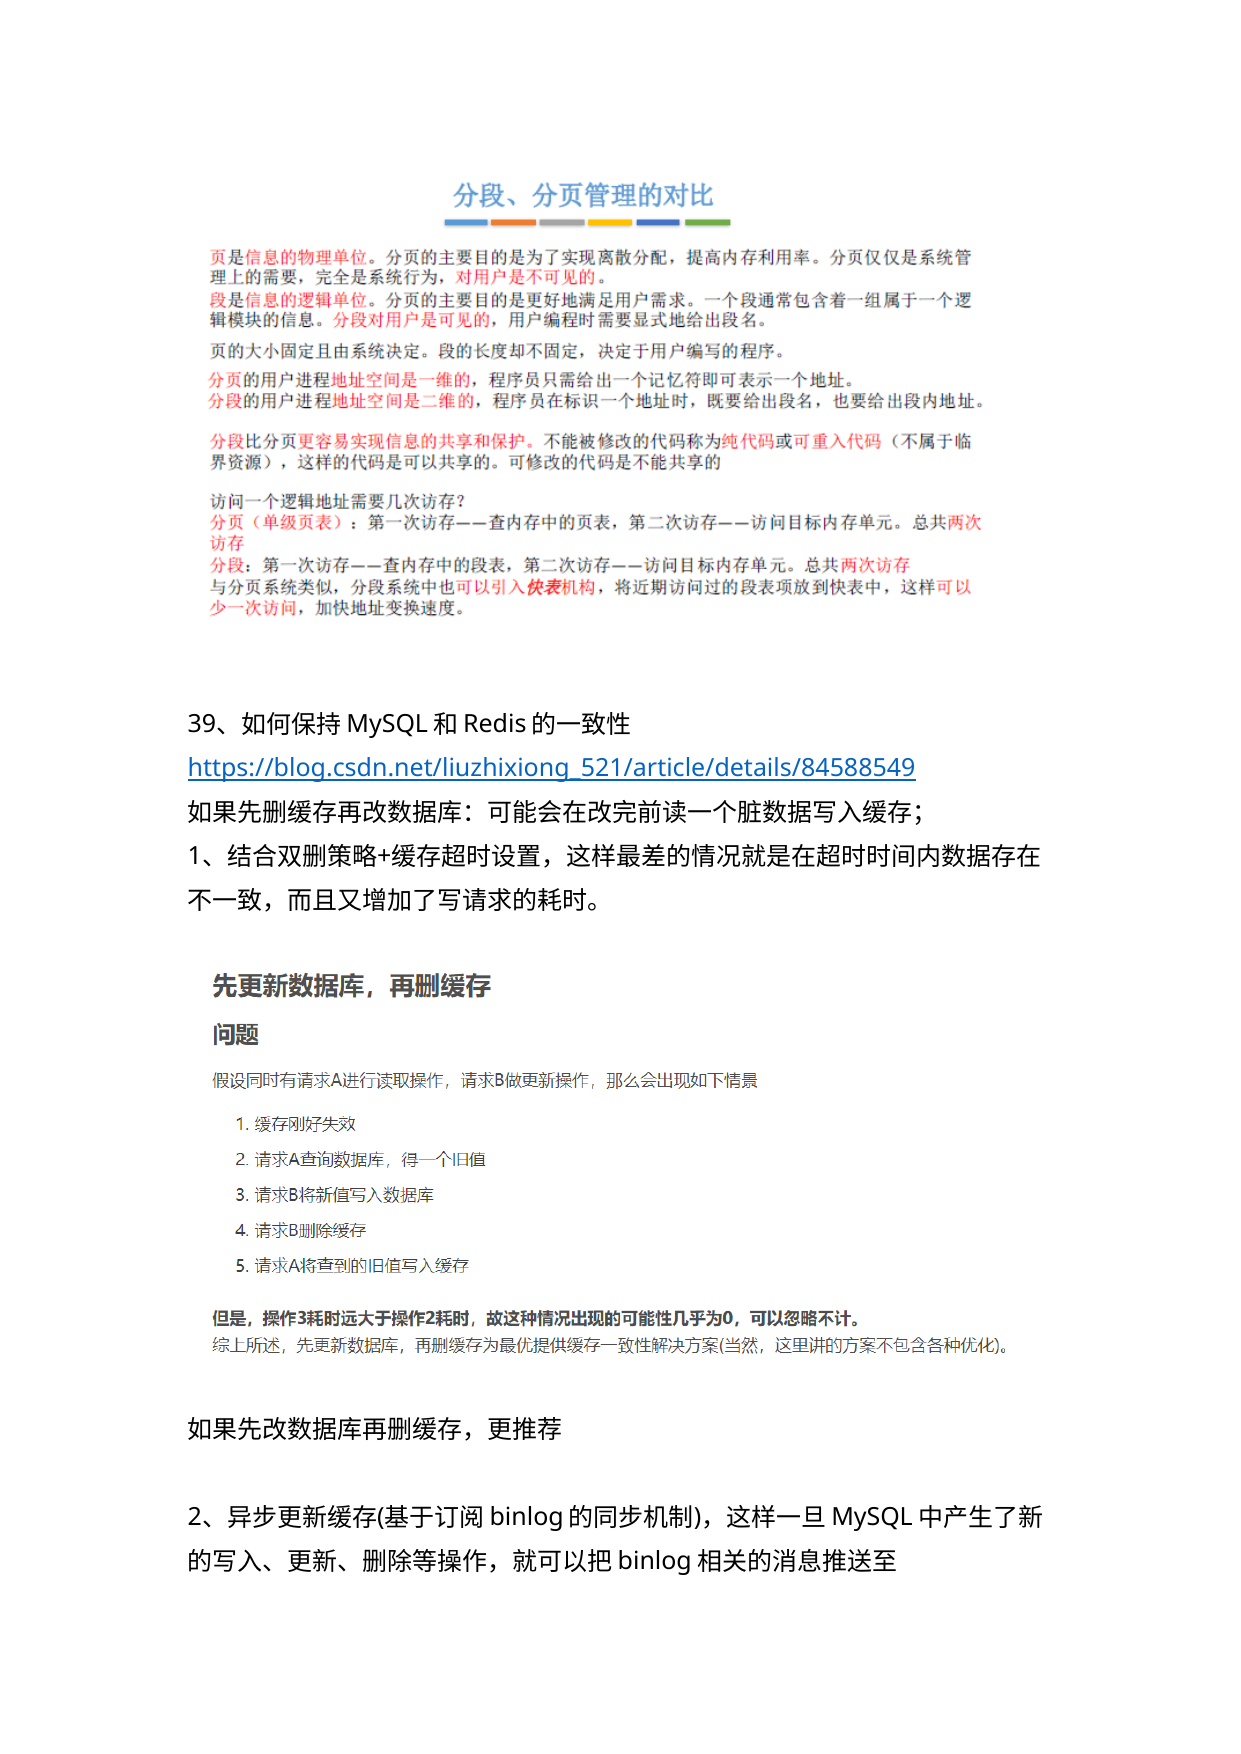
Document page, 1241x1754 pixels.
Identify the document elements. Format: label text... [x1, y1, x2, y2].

text 39、如何保持MySQL和Redis的一致性 [187, 701, 1053, 745]
picture [187, 172, 1053, 635]
text 如果先删缓存再改数据库：可能会在改完前读一个脏数据写入缓存； [187, 789, 1053, 833]
picture [187, 965, 1053, 1370]
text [187, 1494, 1053, 1582]
text 如果先改数据库再删缓存，更推荐 [187, 1406, 1053, 1450]
text https://blog.csdn.net/liuzhixiong_521/article/details/84588549 [187, 745, 1053, 789]
text 1、结合双删策略+缓存超时设置，这样最差的情况就是在超时时间内数据存在不一致，而且又增加了写请求的耗时。 [187, 833, 1053, 921]
